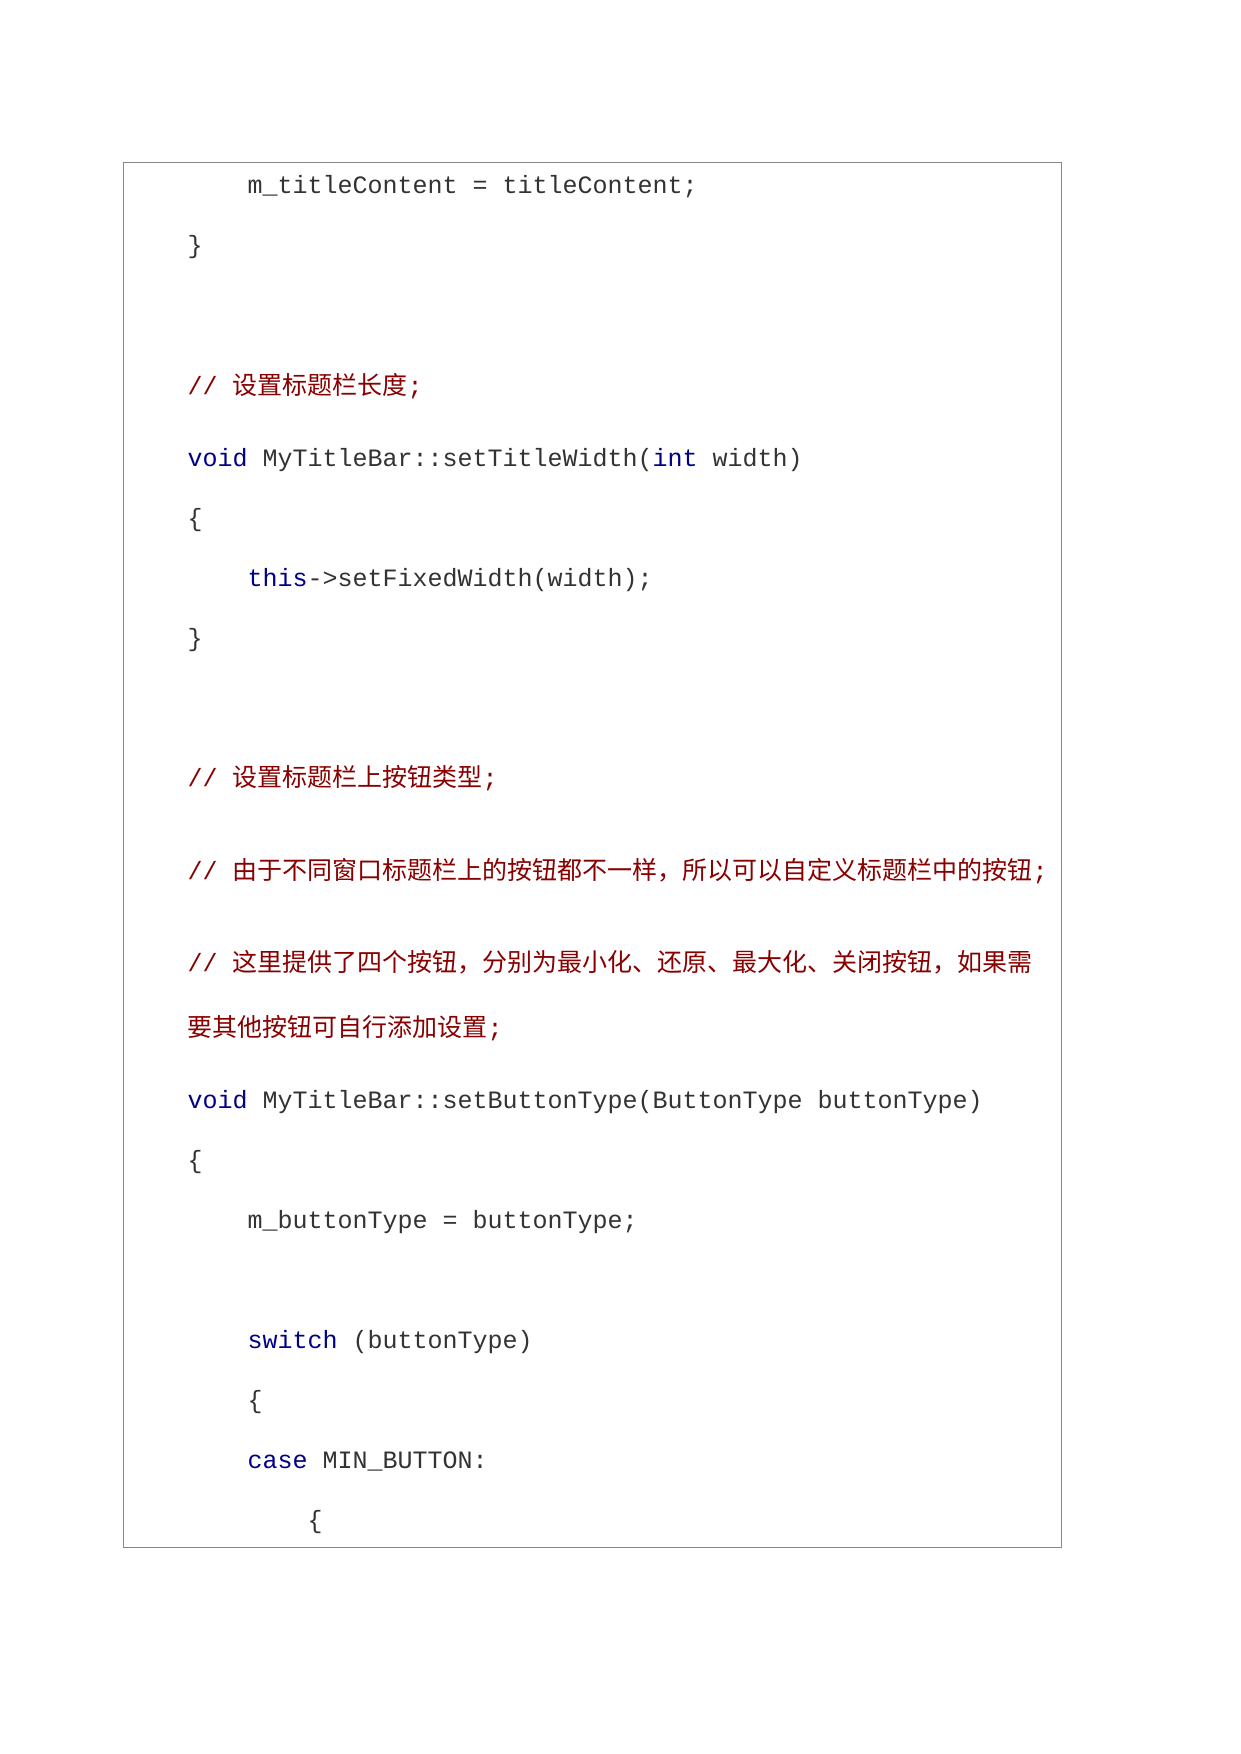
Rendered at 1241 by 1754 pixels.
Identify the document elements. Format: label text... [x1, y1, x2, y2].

text // 设置标题栏上按钮类型; [124, 734, 1061, 808]
text // 这里提供了四个按钮，分别为最小化、还原、最大化、关闭按钮，如果需要其他按钮可自行添加设置; [124, 919, 1061, 1058]
text { [124, 1377, 1061, 1418]
text // 由于不同窗口标题栏上的按钮都不一样，所以可以自定义标题栏中的按钮; [124, 827, 1061, 901]
text this->setFixedWidth(width); [124, 554, 1061, 596]
text m_titleContent = titleContent; [124, 163, 1061, 203]
text case MIN_BUTTON: [124, 1437, 1061, 1478]
text switch (buttonType) [124, 1317, 1061, 1358]
text void MyTitleBar::setButtonType(ButtonType buttonType) [124, 1077, 1061, 1118]
text void MyTitleBar::setTitleWidth(int width) [124, 434, 1061, 476]
text { [124, 1137, 1061, 1178]
text { [124, 494, 1061, 536]
text } [124, 614, 1061, 656]
text // 设置标题栏长度; [124, 342, 1061, 416]
text { [124, 1497, 1061, 1547]
text } [124, 222, 1061, 263]
text m_buttonType = buttonType; [124, 1197, 1061, 1238]
